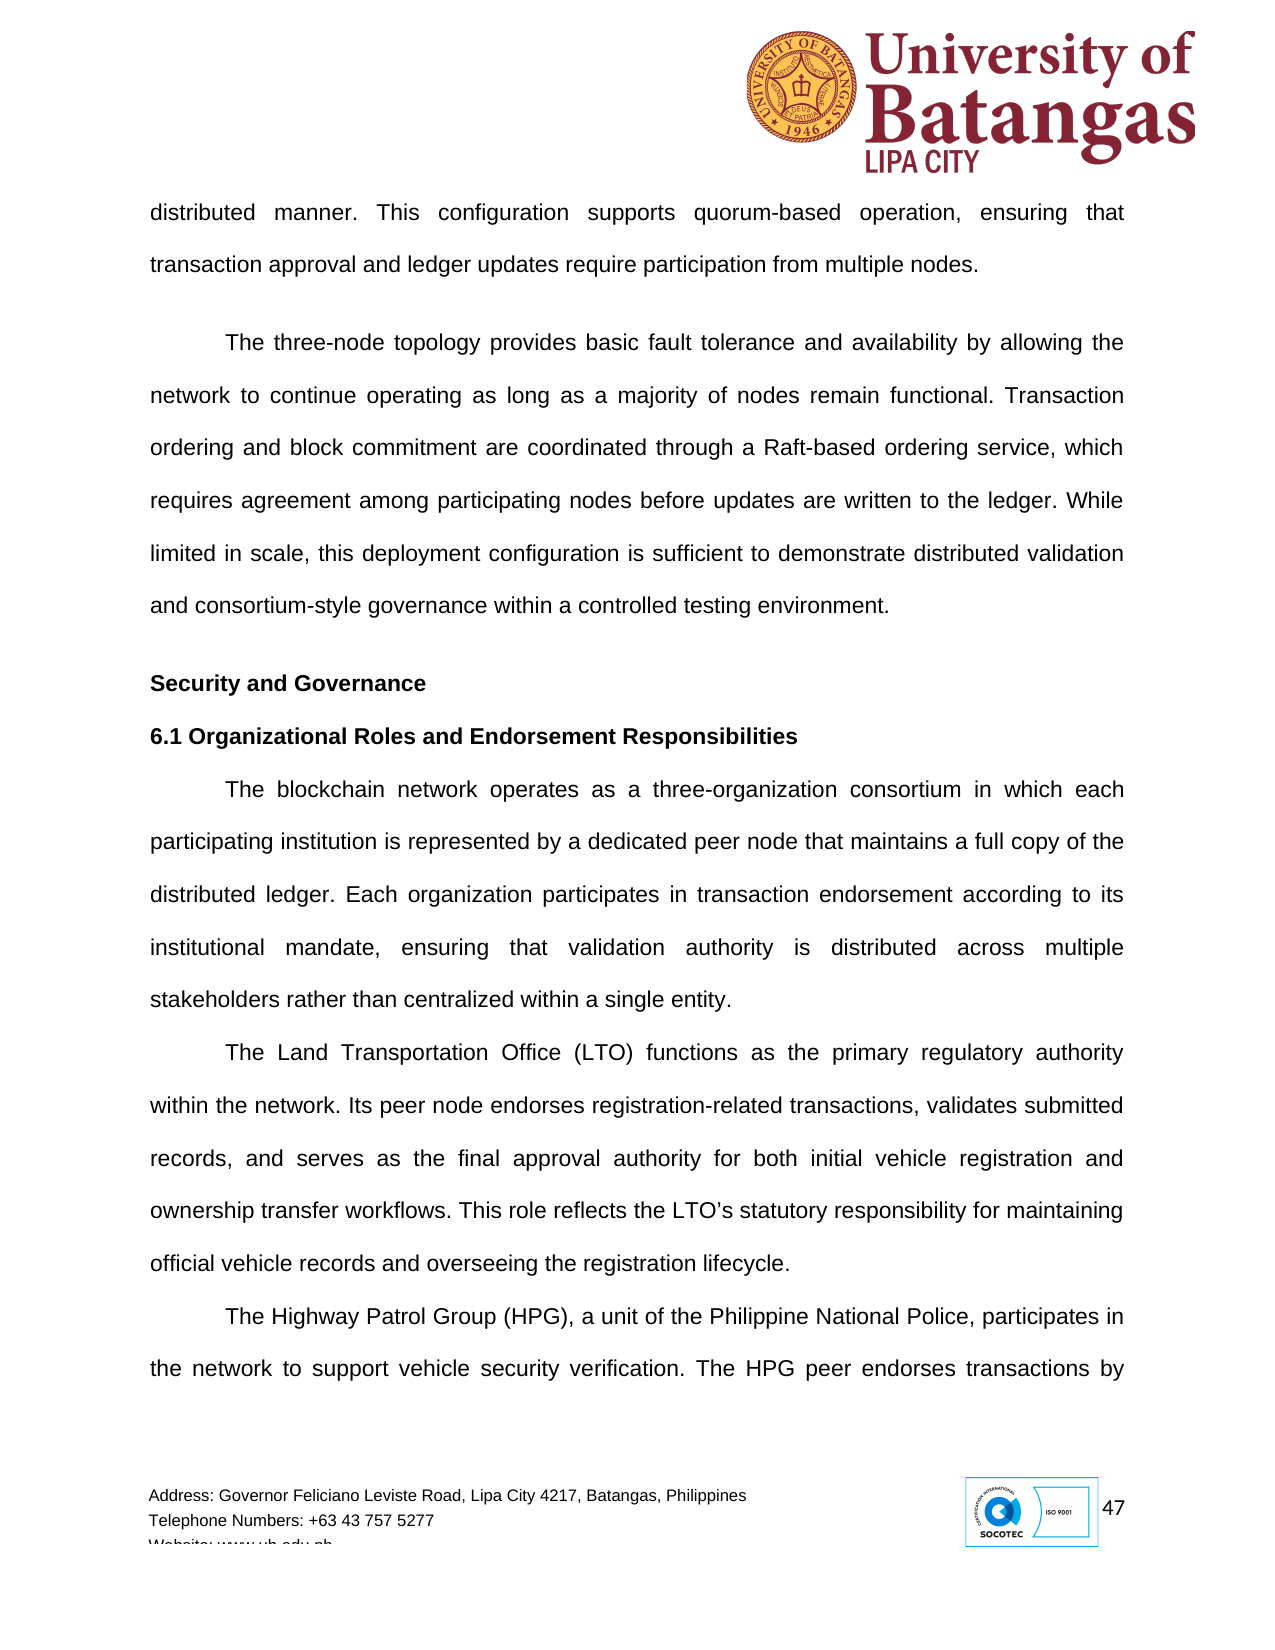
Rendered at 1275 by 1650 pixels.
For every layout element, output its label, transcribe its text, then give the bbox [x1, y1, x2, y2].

text The Land Transportation Office (LTO) functions as the primary regulatory authority within the network. Its peer node endorses registration-related transactions, validates submitted records, and serves as the final approval authority for both initial vehicle registration and ownership transfer workflows. This role reflects the LTO’s statutory responsibility for maintaining official vehicle records and overseeing the registration lifecycle. [150, 1039, 1125, 1276]
picture [965, 1479, 1099, 1545]
text Security and Governance [150, 670, 1125, 697]
text 6.1 Organizational Roles and Endorsement Responsibilities [150, 723, 1125, 749]
text The blockchain network operates as a three-organization consortium in which each participating institution is represented by a dedicated peer node that maintains a full copy of the distributed ledger. Each organization participates in transaction endorsement according to its institutional mandate, ensuring that validation authority is distributed across multiple stakeholders rather than centralized within a single entity. [150, 776, 1125, 1013]
text The three-node topology provides basic fault tolerance and availability by allowing the network to continue operating as long as a majority of nodes remain functional. Transaction ordering and block commitment are coordinated through a Raft-based ordering service, which requires agreement among participating nodes before updates are written to the ledger. While limited in scale, this deployment configuration is sufficient to demonstrate distributed validation and consortium-style governance within a controlled testing environment. [150, 329, 1125, 619]
picture [746, 31, 1195, 173]
